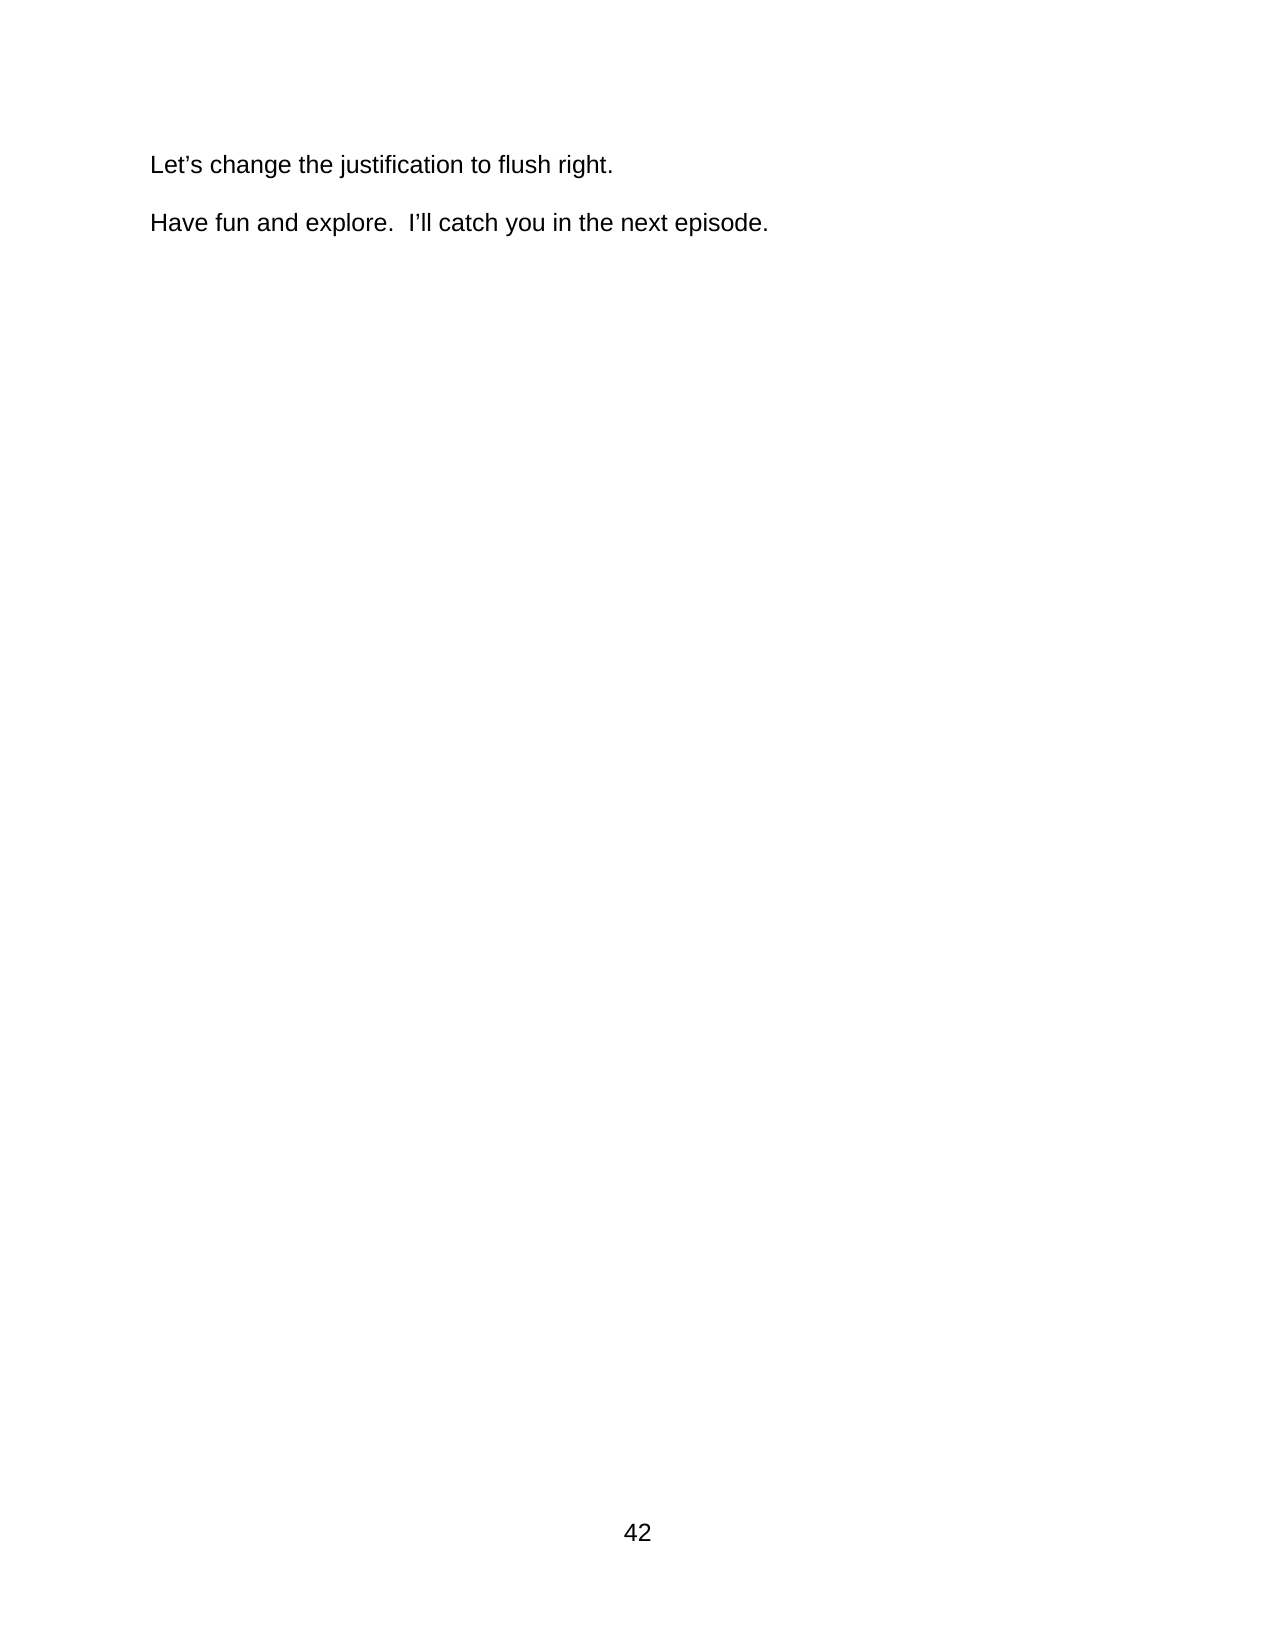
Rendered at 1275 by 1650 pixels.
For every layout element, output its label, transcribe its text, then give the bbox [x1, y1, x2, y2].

text Have fun and explore. I’ll catch you in the next episode. [150, 207, 1125, 236]
text Let’s change the justification to flush right. [150, 150, 1125, 179]
